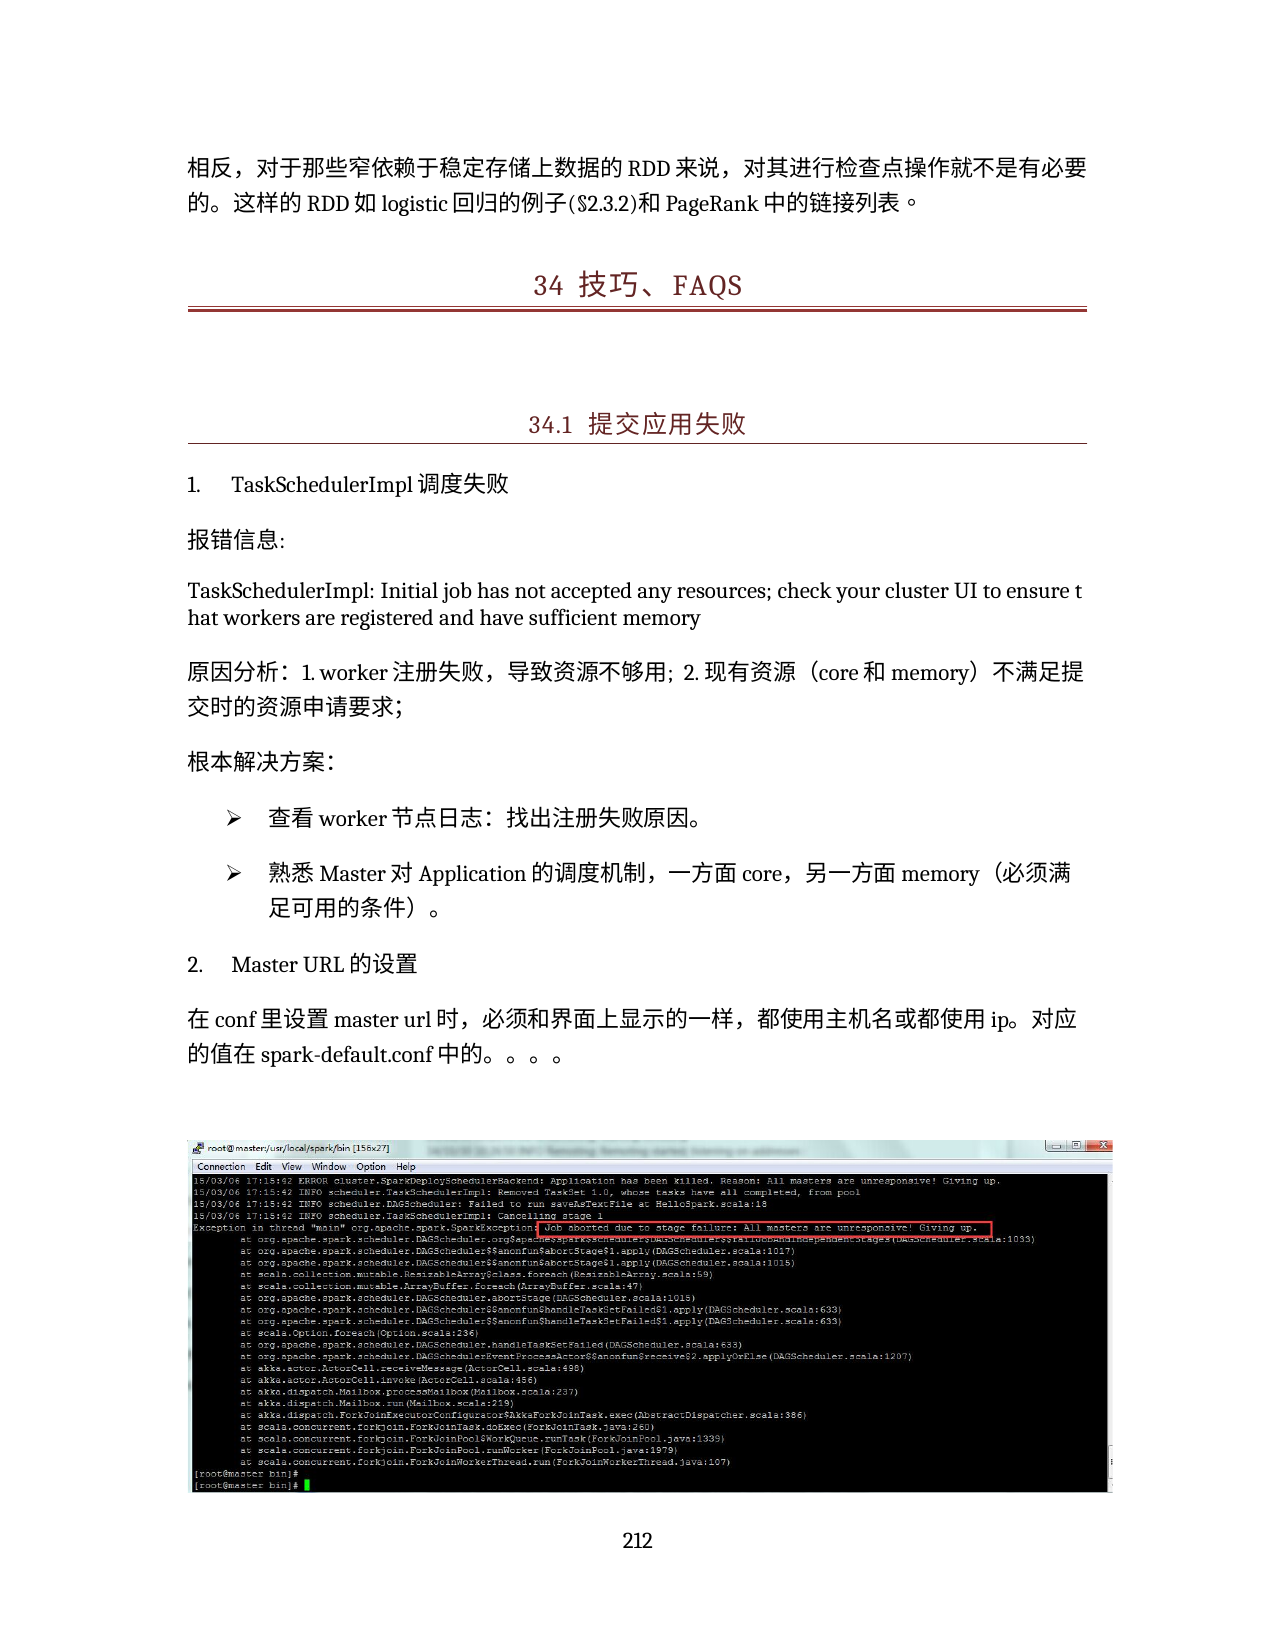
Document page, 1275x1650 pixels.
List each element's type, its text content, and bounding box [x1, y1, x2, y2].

picture [187, 1140, 1113, 1493]
subtitle 提交应用失败 [187, 404, 1087, 444]
text 根本解决方案： [187, 744, 1087, 777]
list Master URL的设置 [187, 946, 1087, 979]
text 相反，对于那些窄依赖于稳定存储上数据的RDD来说，对其进行检查点操作就不是有必要的。这样的RDD如logistic回归的例子(§2.3.2)和PageRank中的链接列表。 [187, 150, 1087, 218]
subtitle 技巧、FAQs [187, 261, 1087, 312]
text 报错信息: [187, 522, 1087, 555]
list TaskSchedulerImpl调度失败 [187, 466, 1087, 499]
text TaskSchedulerImpl: Initial job has not accepted any resources; check your cluster UI to ensure that workers are registered and have sufficient memory [187, 577, 1087, 631]
list 熟悉Master对 Application的调度机制，一方面core，另一方面memory（必须满足可用的条件）。 [225, 855, 1087, 923]
text 在conf里设置master url时，必须和界面上显示的一样，都使用主机名或都使用ip。对应的值在spark-default.conf中的。。。。 [187, 1001, 1087, 1069]
list 查看worker节点日志：找出注册失败原因。 [225, 799, 1087, 833]
text 原因分析：1. worker注册失败，导致资源不够用; 2. 现有资源（core和memory）不满足提交时的资源申请要求； [187, 653, 1087, 722]
